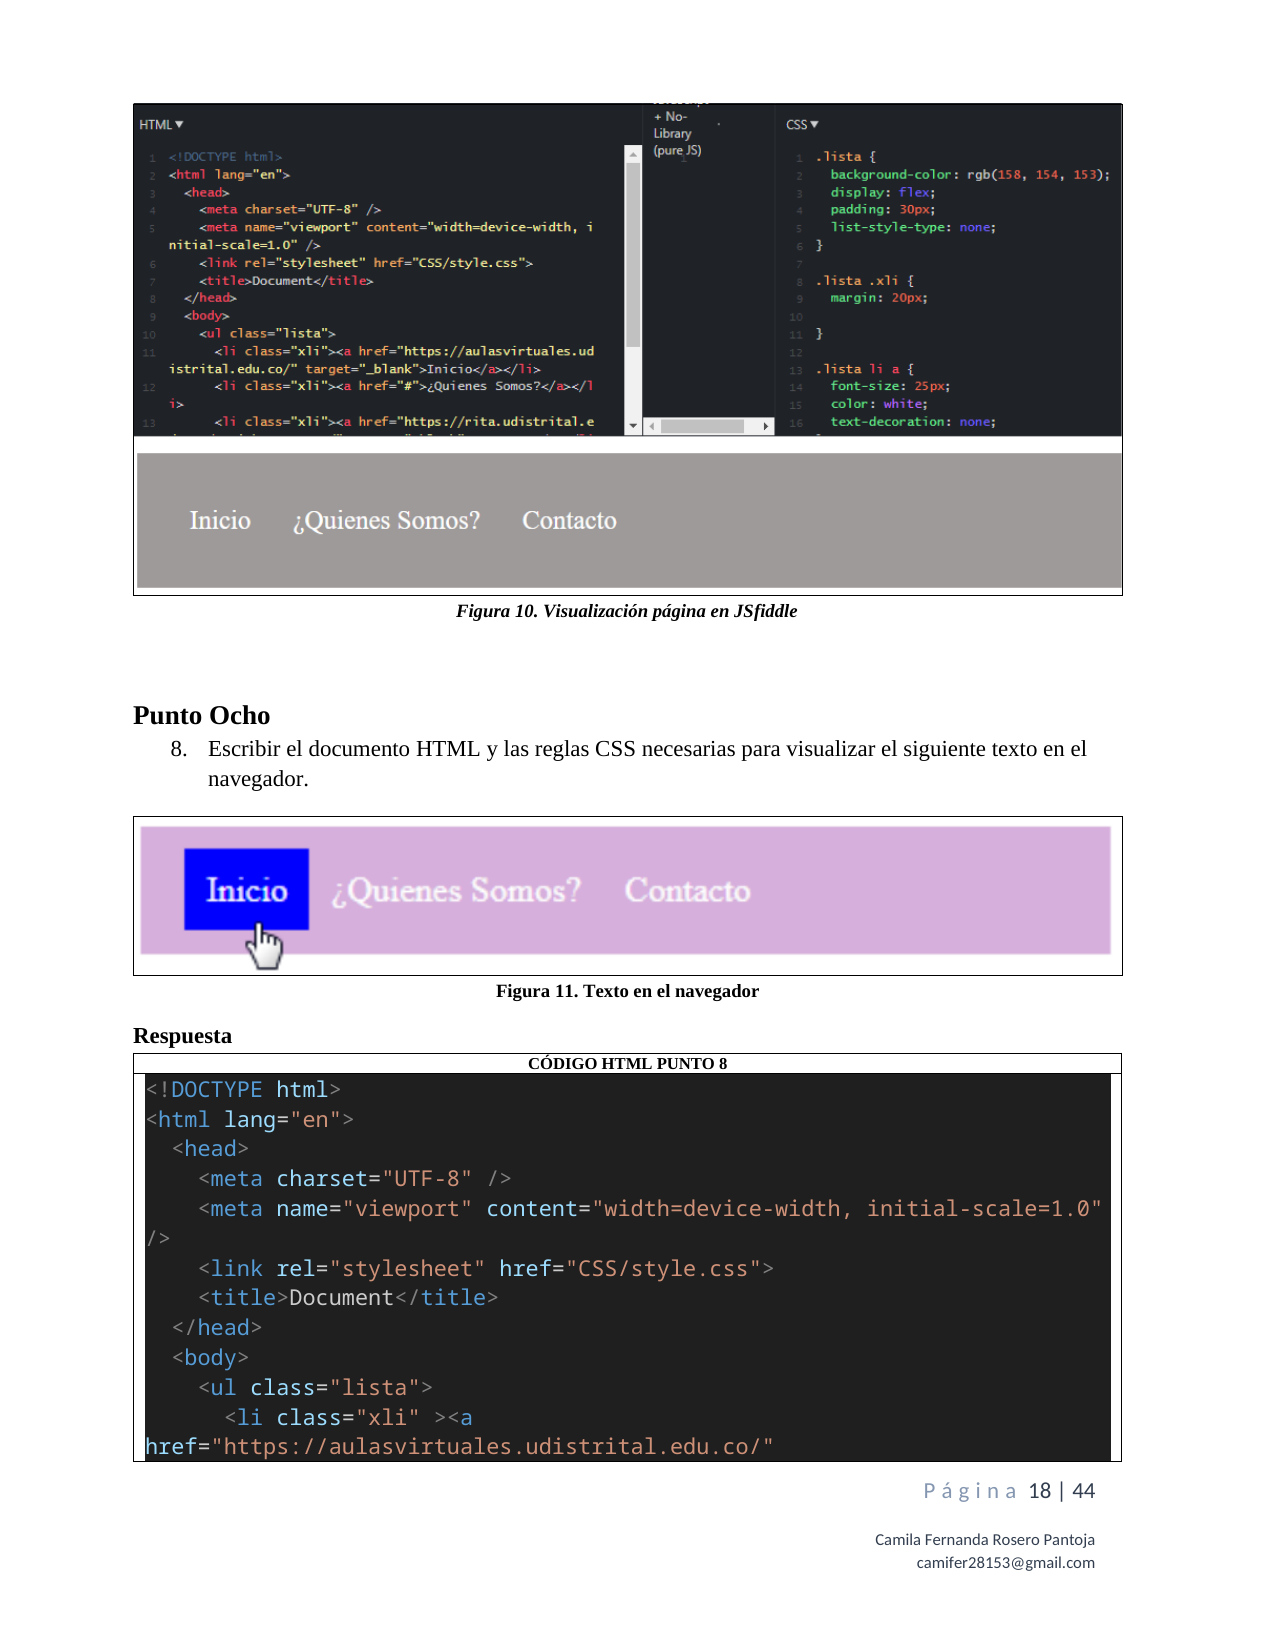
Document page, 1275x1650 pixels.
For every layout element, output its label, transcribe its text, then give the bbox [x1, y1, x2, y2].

list Escribir el documento HTML y las reglas CSS necesarias para visualizar el siguiente texto en el navegador. [170, 735, 1122, 791]
subtitle Respuesta [133, 1022, 1122, 1049]
picture [134, 817, 1122, 975]
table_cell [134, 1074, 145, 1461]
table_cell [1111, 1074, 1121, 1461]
subtitle Punto Ocho [133, 699, 1122, 730]
text Figura 11. Texto en el navegador [133, 980, 1122, 1001]
table_header CÓDIGO HTML PUNTO 8 [134, 1054, 1121, 1073]
picture [134, 105, 1122, 595]
text Figura 10. Visualización página en JSfiddle [133, 600, 1122, 622]
